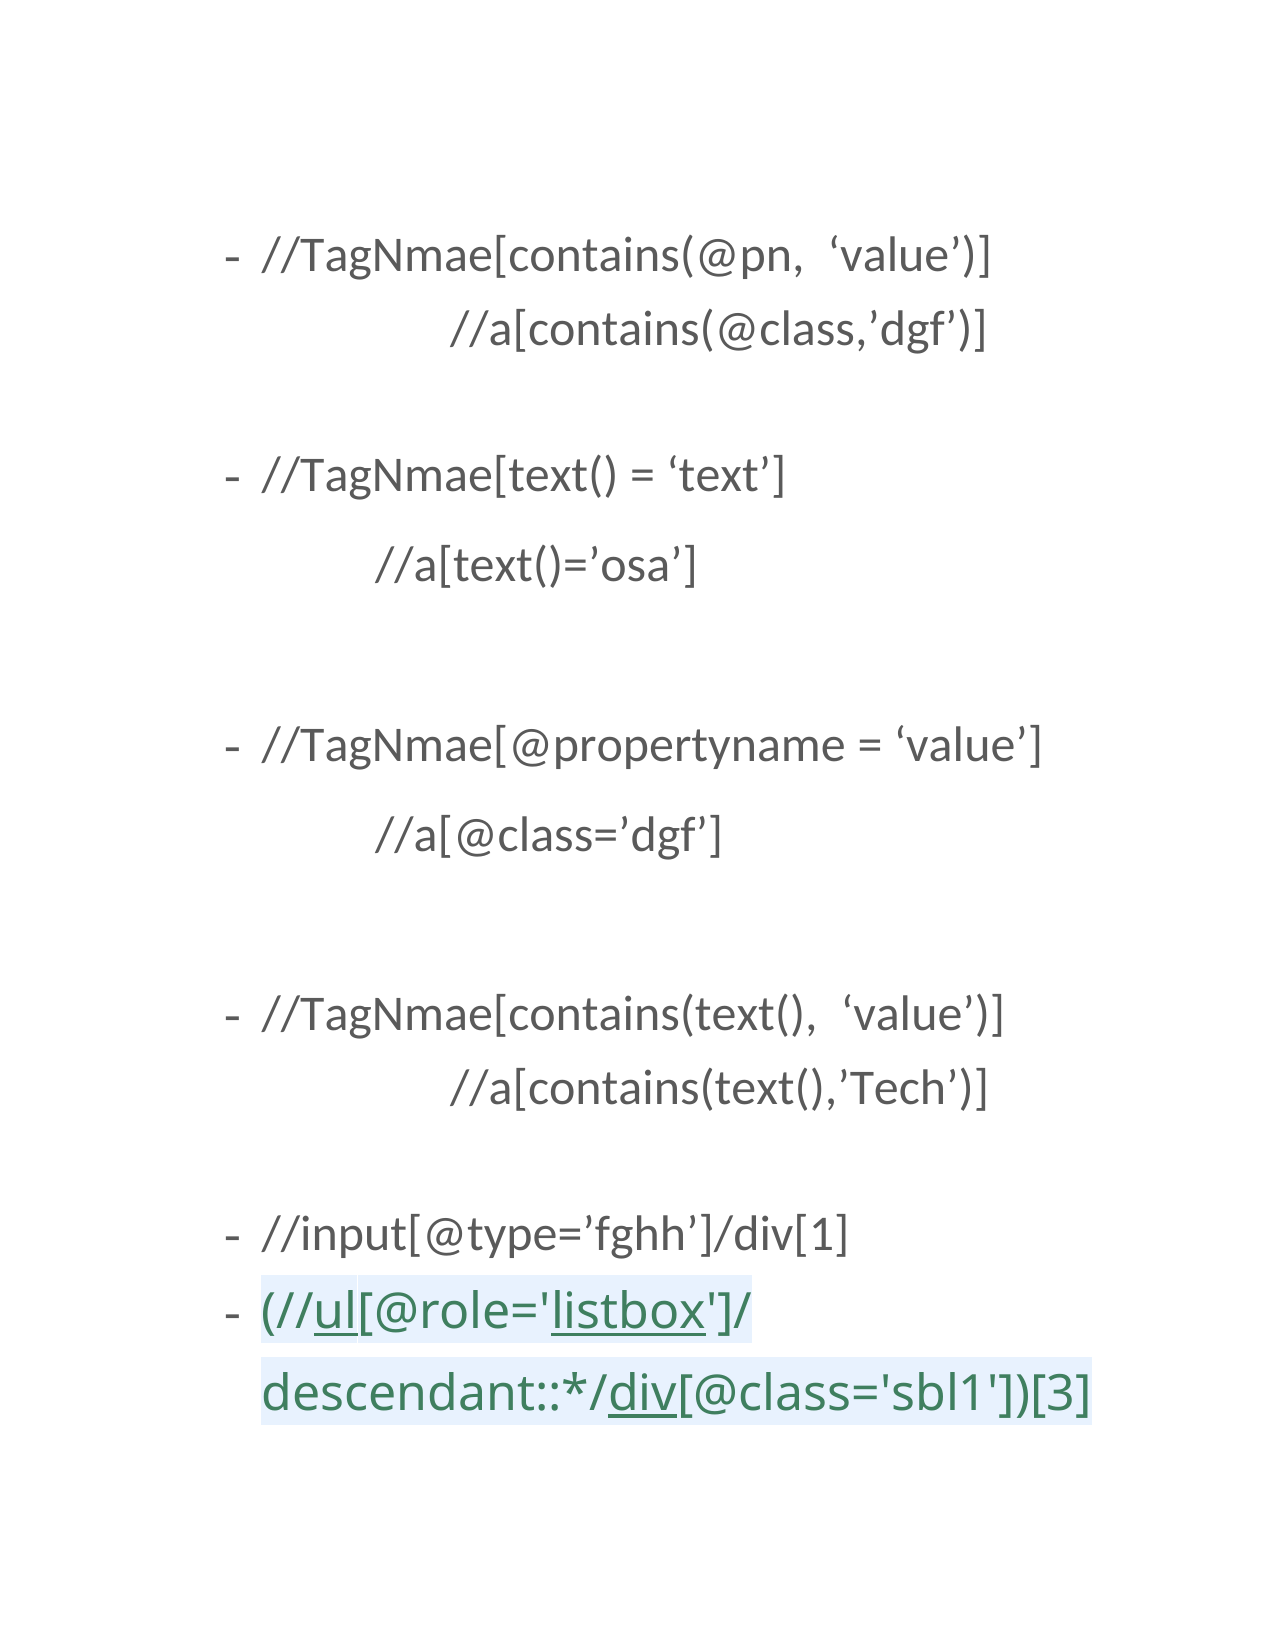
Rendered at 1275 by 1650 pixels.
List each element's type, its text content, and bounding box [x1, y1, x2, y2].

list //TagNmae[contains(text(), ‘value’)] [224, 982, 1125, 1043]
list //TagNmae[contains(@pn, ‘value’)] [224, 223, 1125, 284]
list //input[@type=’fghh’]/div[1] [224, 1202, 1125, 1263]
list //a[contains(@class,’dgf’)] [261, 296, 1125, 357]
list (//ul[@role='listbox']/descendant::*/div[@class='sbl1'])[3] [224, 1275, 1125, 1425]
text //a[@class=’dgf’] [197, 802, 1125, 863]
list //TagNmae[text() = ‘text’] [224, 443, 1125, 504]
list //TagNmae[@propertyname = ‘value’] [224, 713, 1125, 774]
text //a[text()=’osa’] [197, 533, 1125, 594]
list //a[contains(text(),’Tech’)] [261, 1056, 1125, 1117]
